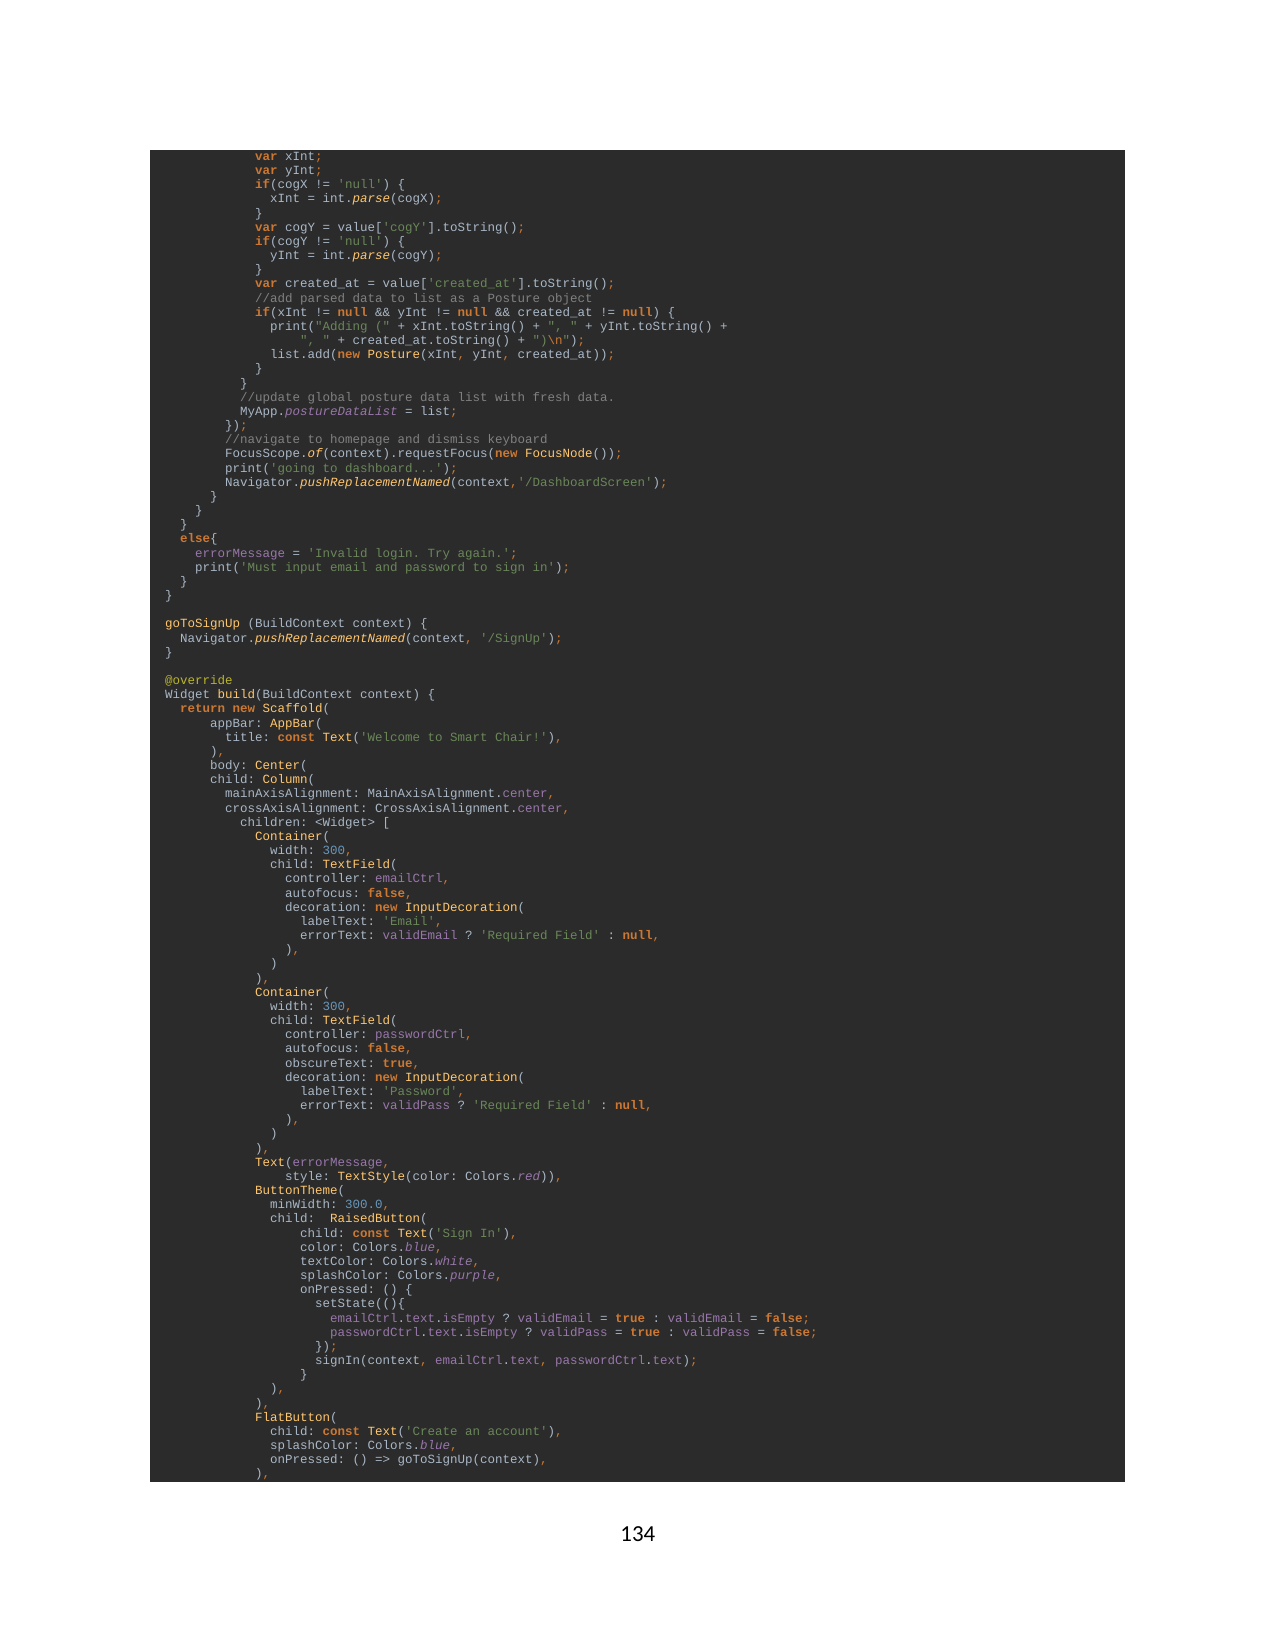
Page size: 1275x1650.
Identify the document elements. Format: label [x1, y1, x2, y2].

text [150, 150, 1125, 1482]
